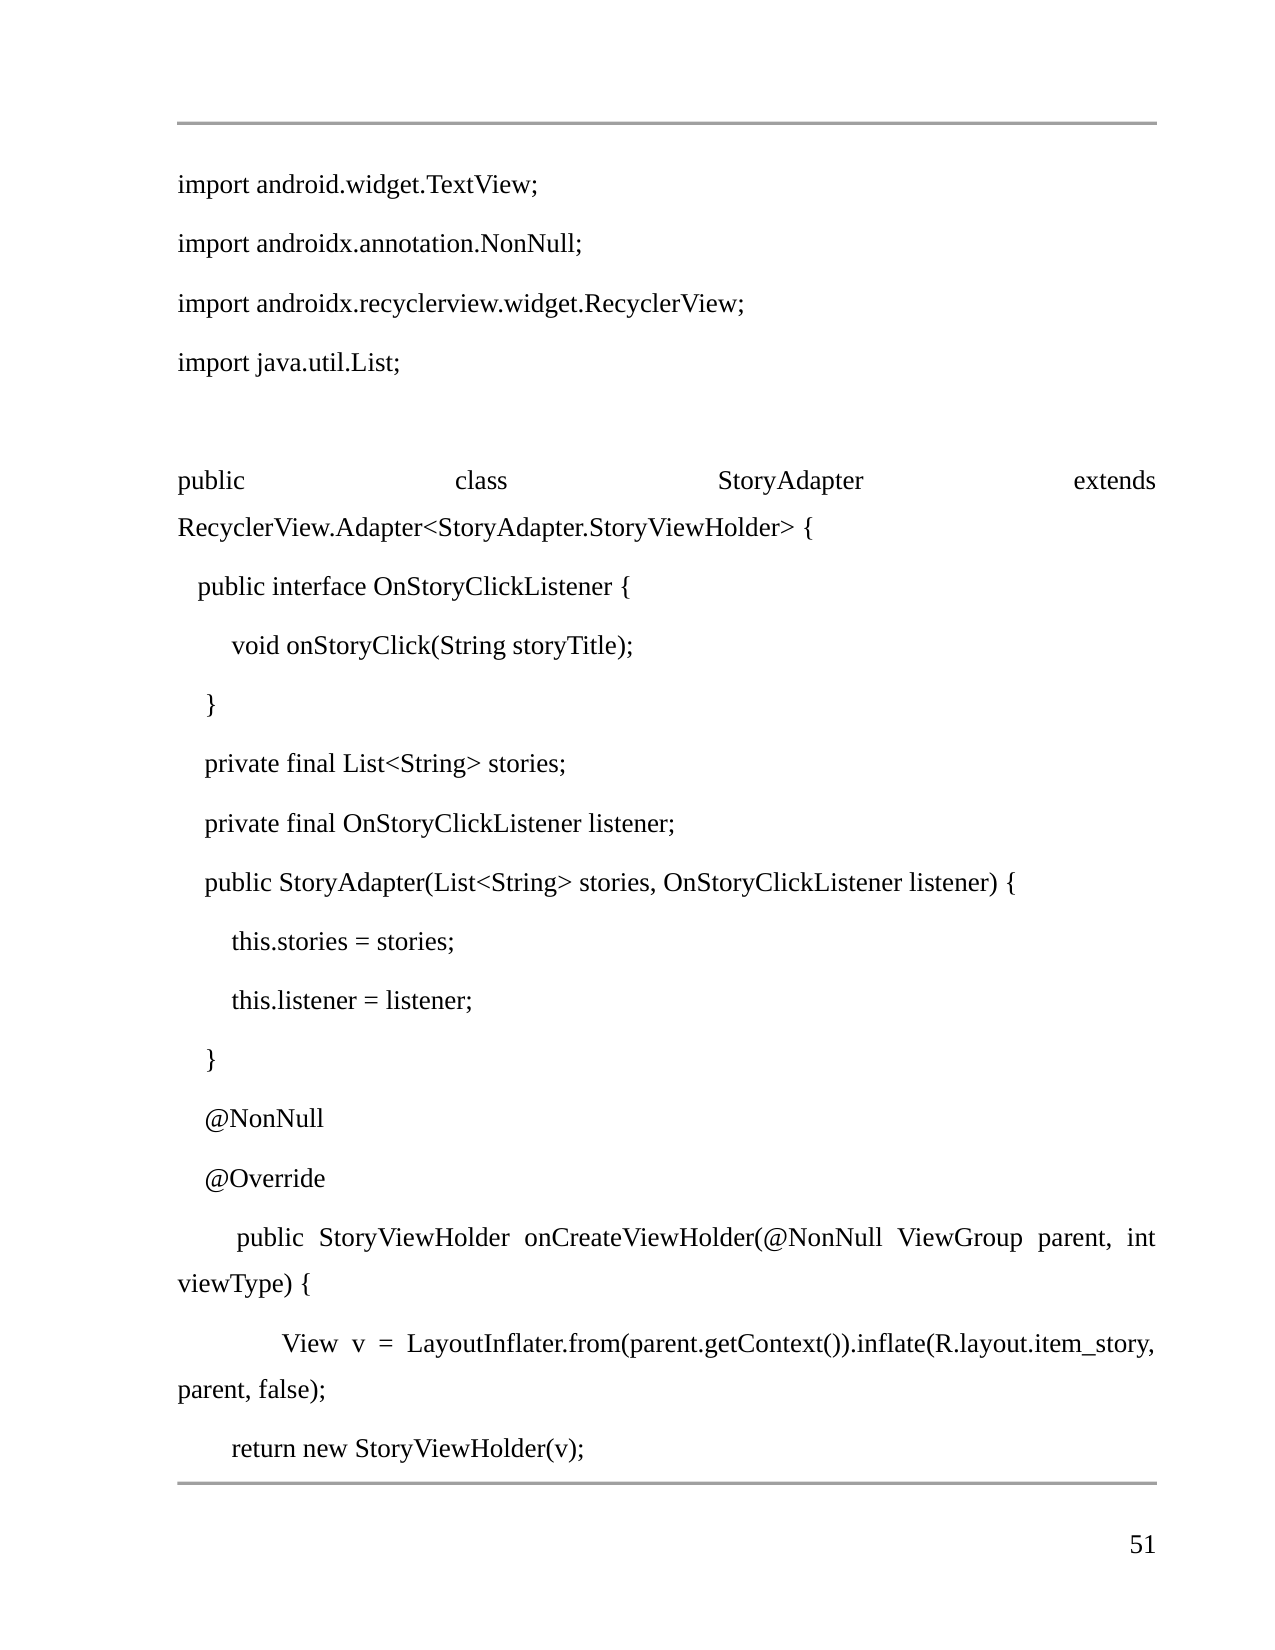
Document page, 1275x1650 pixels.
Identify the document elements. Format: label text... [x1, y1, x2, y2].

text private final List<String> stories; [177, 747, 1156, 779]
text import java.util.List; [177, 346, 1156, 377]
text return new StoryViewHolder(v); [177, 1432, 1156, 1464]
text } [177, 688, 1156, 719]
text this.stories = stories; [177, 925, 1156, 956]
text public interface OnStoryClickListener { [177, 570, 1156, 601]
text @Override [177, 1162, 1156, 1193]
text import androidx.recyclerview.widget.RecyclerView; [177, 287, 1156, 318]
text @NonNull [177, 1102, 1156, 1134]
text private final OnStoryClickListener listener; [177, 807, 1156, 838]
text } [177, 1043, 1156, 1074]
text this.listener = listener; [177, 984, 1156, 1015]
text import androidx.annotation.NonNull; [177, 227, 1156, 259]
text public class StoryAdapter extends RecyclerView.Adapter<StoryAdapter.StoryViewHolder> { [177, 464, 1156, 542]
text public StoryViewHolder onCreateViewHolder(@NonNull ViewGroup parent, int viewType) { [177, 1221, 1156, 1299]
text void onStoryClick(String storyTitle); [177, 629, 1156, 660]
text import android.widget.TextView; [177, 168, 1156, 199]
text public StoryAdapter(List<String> stories, OnStoryClickListener listener) { [177, 866, 1156, 897]
text View v = LayoutInflater.from(parent.getContext()).inflate(R.layout.item_story, parent, false); [177, 1327, 1156, 1404]
